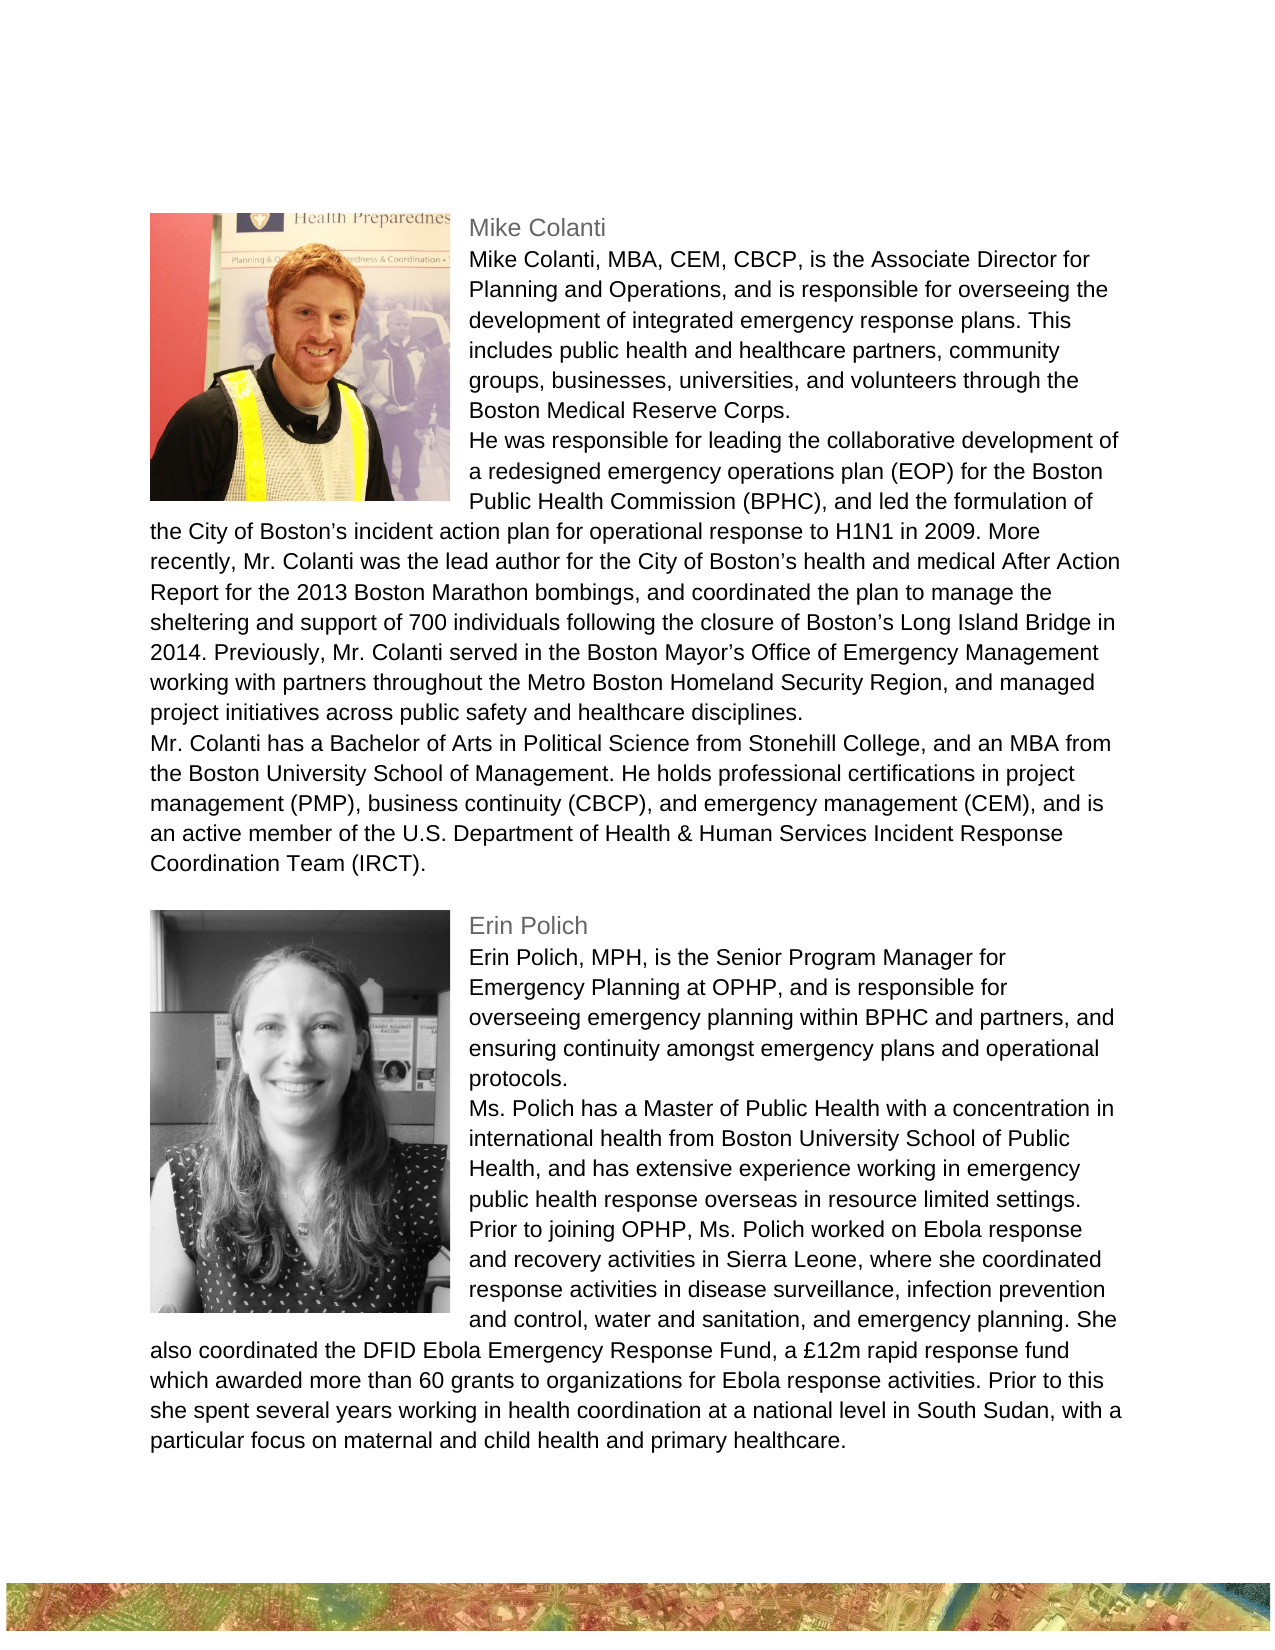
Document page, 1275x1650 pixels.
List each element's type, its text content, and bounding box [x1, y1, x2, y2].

picture [150, 213, 451, 501]
text Mike Colanti, MBA, CEM, CBCP, is the Associate Director for Planning and Operations, and is responsible for overseeing the development of integrated emergency response plans. This includes public health and healthcare partners, community groups, businesses, universities, and volunteers through the Boston Medical Reserve Corps. [451, 246, 1125, 424]
text He was responsible for leading the collaborative development of a redesigned emergency operations plan (EOP) for the Boston Public Health Commission (BPHC), and led the formulation of the City of Boston’s incident action plan for operational response to H1N1 in 2009. More recently, Mr. Colanti was the lead author for the City of Boston’s health and medical After Action Report for the 2013 Boston Marathon bombings, and coordinated the plan to manage the sheltering and support of 700 individuals following the closure of Boston’s Long Island Bridge in 2014. Previously, Mr. Colanti served in the Boston Mayor’s Office of Emergency Management working with partners throughout the Metro Boston Homeland Security Region, and managed project initiatives across public safety and healthcare disciplines. [150, 427, 1125, 726]
text Erin Polich [451, 911, 1125, 939]
text Mike Colanti [451, 213, 1125, 242]
text Mr. Colanti has a Bachelor of Arts in Political Science from Stonehill College, and an MBA from the Boston University School of Management. He holds professional certifications in project management (PMP), business continuity (CBCP), and emergency management (CEM), and is an active member of the U.S. Department of Health & Human Services Incident Response Coordination Team (IRCT). [150, 729, 1125, 877]
picture [150, 910, 451, 1313]
text Erin Polich, MPH, is the Senior Program Manager for Emergency Planning at OPHP, and is responsible for overseeing emergency planning within BPHC and partners, and ensuring continuity amongst emergency plans and operational protocols. [451, 944, 1125, 1091]
text Ms. Polich has a Master of Public Health with a concentration in international health from Boston University School of Public Health, and has extensive experience working in emergency public health response overseas in resource limited settings. Prior to joining OPHP, Ms. Polich worked on Ebola response and recovery activities in Sierra Leone, where she coordinated response activities in disease surveillance, infection prevention and control, water and sanitation, and emergency planning. She also coordinated the DFID Ebola Emergency Response Fund, a £12m rapid response fund which awarded more than 60 grants to organizations for Ebola response activities. Prior to this she spent several years working in health coordination at a national level in South Sudan, with a particular focus on maternal and child health and primary healthcare. [150, 1095, 1125, 1453]
picture [4, 1583, 1270, 1633]
